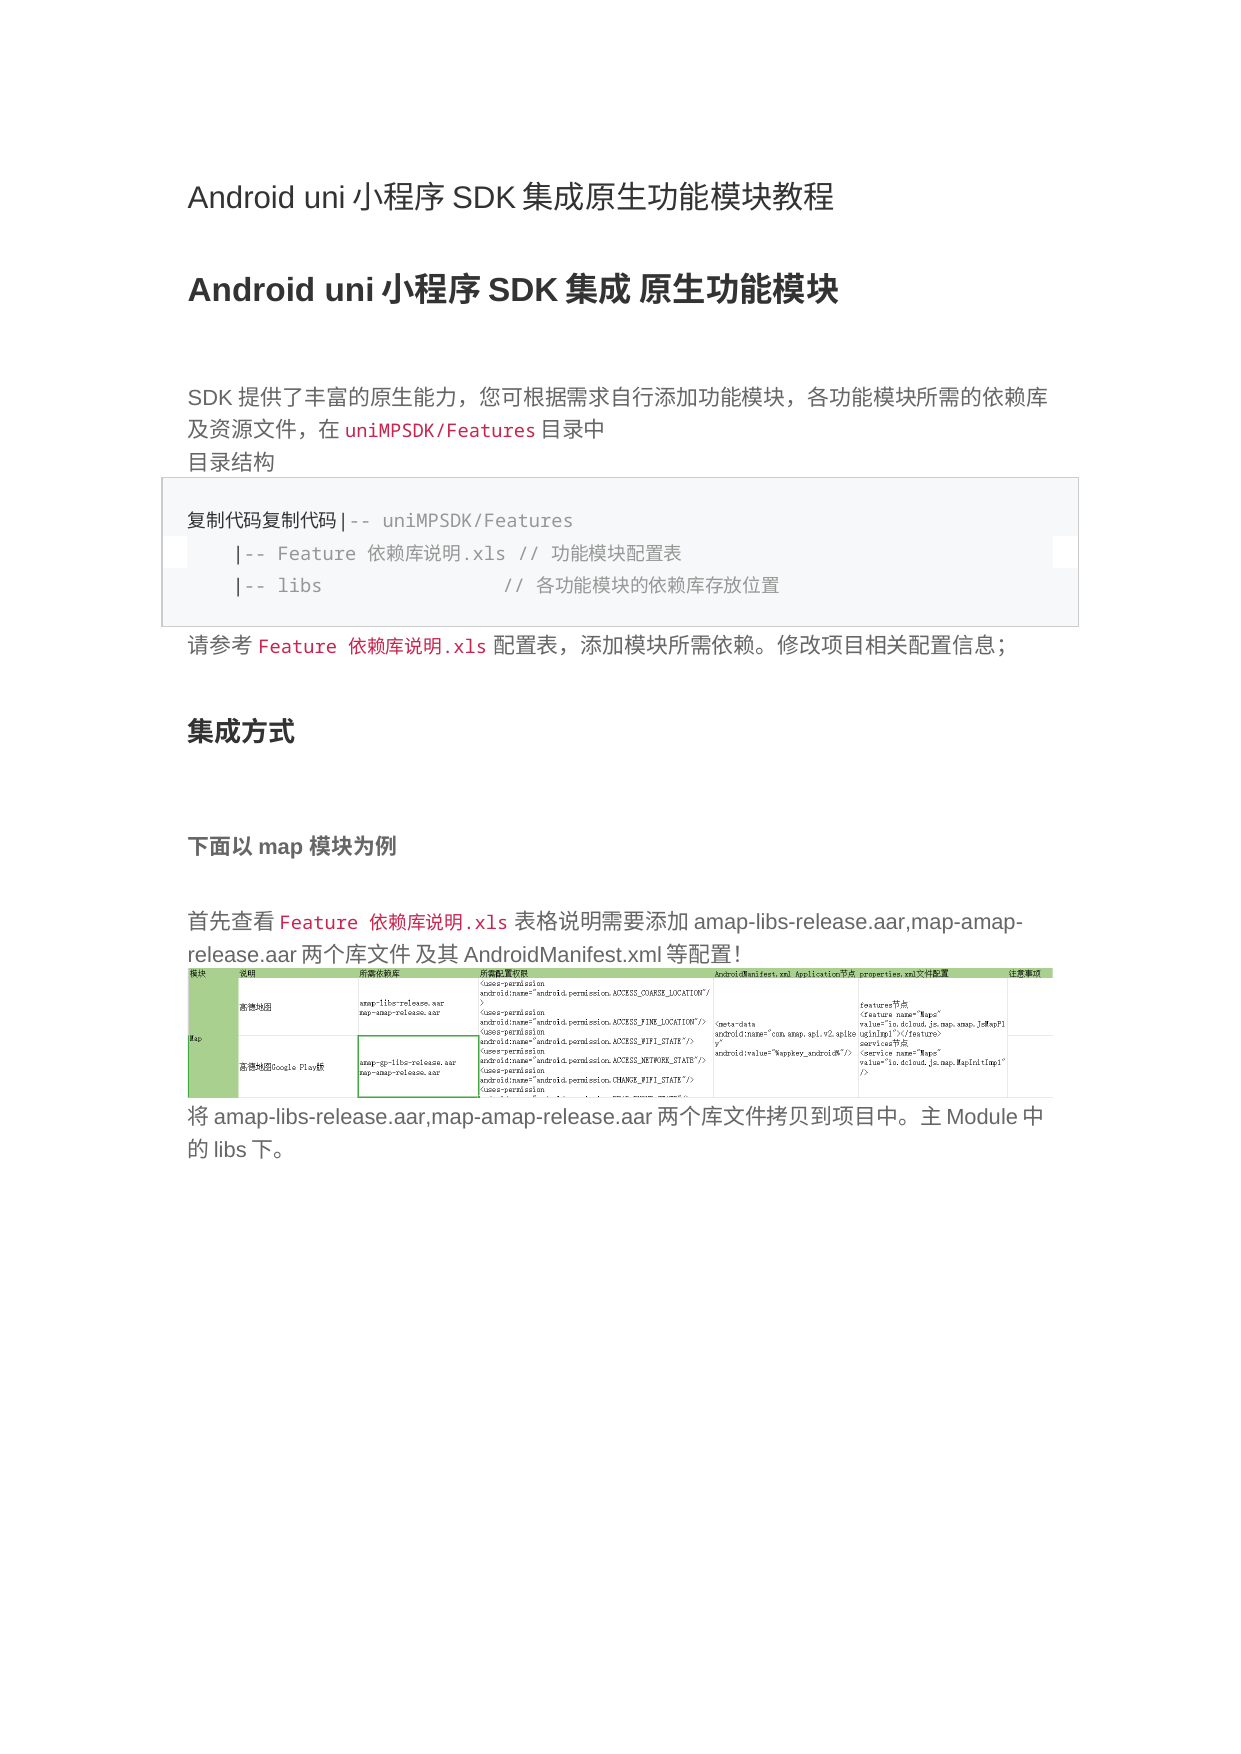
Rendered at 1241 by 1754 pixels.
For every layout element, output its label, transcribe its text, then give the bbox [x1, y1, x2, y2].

text 复制代码复制代码|-- uniMPSDK/Features [163, 478, 1078, 536]
subtitle Android uni小程序SDK集成 原生功能模块 [187, 254, 1053, 319]
subtitle Android uni小程序SDK集成原生功能模块教程 [187, 162, 1053, 227]
text 请参考 Feature 依赖库说明.xls 配置表，添加模块所需依赖。修改项目相关配置信息； [187, 627, 1053, 660]
text 首先查看Feature 依赖库说明.xls 表格说明需要添加amap-libs-release.aar,map-amap-release.aar两个库文件 及其AndroidManifest.xml等配置！ [187, 904, 1053, 968]
text |-- libs // 各功能模块的依赖库存放位置 [163, 542, 1078, 626]
picture [187, 968, 1053, 1098]
text 将amap-libs-release.aar,map-amap-release.aar两个库文件拷贝到项目中。主Module中的libs下。 [187, 1099, 1053, 1164]
subtitle 下面以 map 模块为例 [187, 828, 1053, 861]
subtitle 集成方式 [187, 697, 1053, 762]
text SDK 提供了丰富的原生能力，您可根据需求自行添加功能模块，各功能模块所需的依赖库及资源文件，在uniMPSDK/Features目录中 目录结构 [187, 379, 1053, 477]
